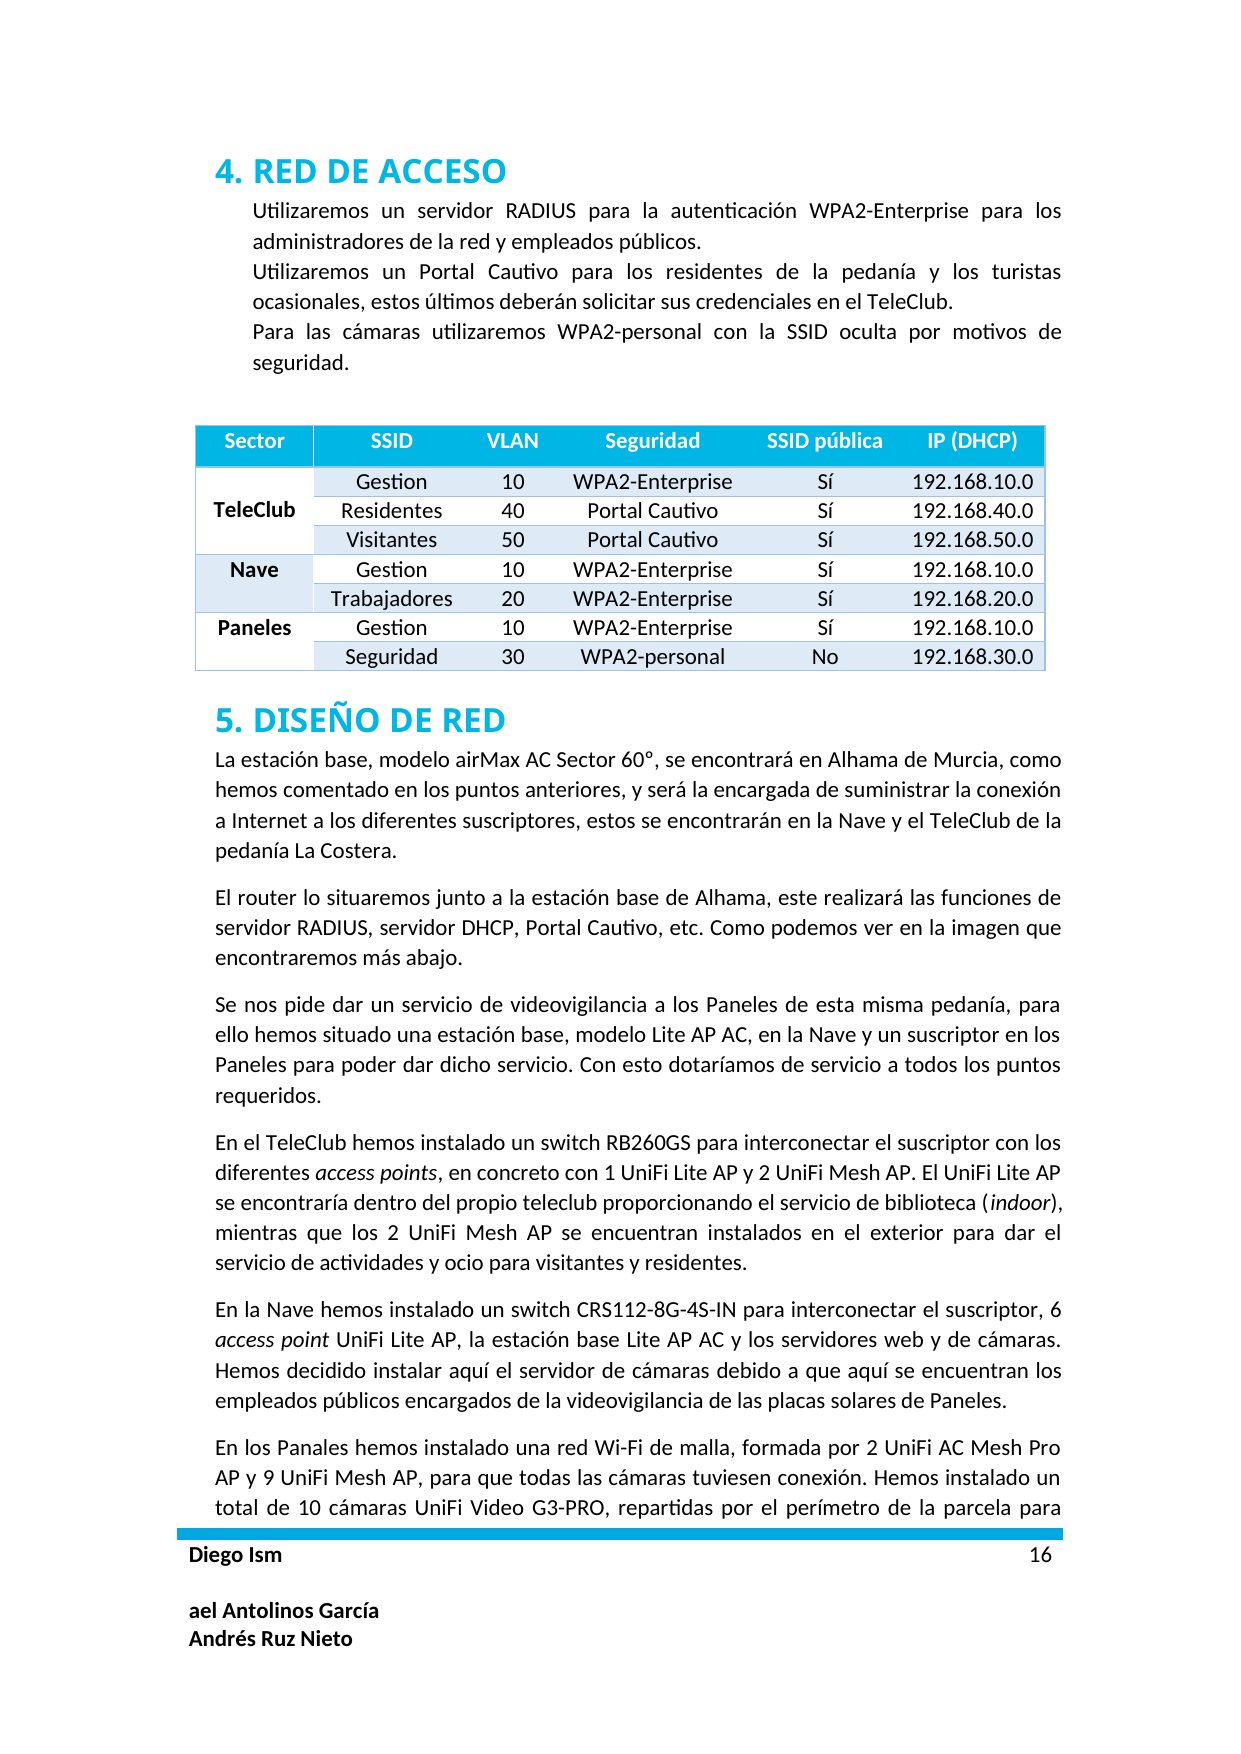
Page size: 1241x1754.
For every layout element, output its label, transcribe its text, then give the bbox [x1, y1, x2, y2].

table_cell Sí [750, 497, 900, 524]
table_cell 192.168.10.0 [900, 613, 1044, 641]
table_cell 192.168.50.0 [900, 526, 1044, 554]
text Se nos pide dar un servicio de videovigilancia a los Paneles de esta misma pedanía, para ello hemos situado una estación base, modelo Lite AP AC, en la Nave y un suscriptor en los Paneles para poder dar dicho servicio. Con esto dotaríamos de servicio a todos los puntos requeridos. [215, 990, 1063, 1109]
table_cell Gestion [314, 613, 470, 641]
table_cell 192.168.30.0 [900, 642, 1044, 670]
table_cell WPA2-personal [556, 642, 750, 670]
subtitle RED DE ACCESO [215, 148, 1063, 193]
table_cell 20 [470, 584, 556, 612]
table_cell No [750, 642, 900, 670]
table_cell 192.168.40.0 [900, 497, 1044, 524]
table_cell WPA2-Enterprise [556, 555, 750, 583]
table_cell TeleClub [196, 468, 313, 554]
text En el TeleClub hemos instalado un switch RB260GS para interconectar el suscriptor con los diferentes access points, en concreto con 1 UniFi Lite AP y 2 UniFi Mesh AP. El UniFi Lite AP se encontraría dentro del propio teleclub proporcionando el servicio de biblioteca (indoor), mientras que los 2 UniFi Mesh AP se encuentran instalados en el exterior para dar el servicio de actividades y ocio para visitantes y residentes. [215, 1128, 1063, 1276]
table_cell 192.168.10.0 [900, 555, 1044, 583]
table_cell Paneles [196, 613, 313, 670]
text El router lo situaremos junto a la estación base de Alhama, este realizará las funciones de servidor RADIUS, servidor DHCP, Portal Cautivo, etc. Como podemos ver en la imagen que encontraremos más abajo. [215, 883, 1063, 971]
table_header Sector [196, 426, 313, 466]
table_header IP (DHCP) [900, 426, 1044, 466]
list Utilizaremos un Portal Cautivo para los residentes de la pedanía y los turistas ocasionales, estos últimos deberán solicitar sus credenciales en el TeleClub. [252, 257, 1063, 315]
table_cell Trabajadores [314, 584, 470, 612]
table_cell Sí [750, 584, 900, 612]
subtitle DISEÑO DE RED [215, 696, 1063, 742]
table_cell Sí [750, 468, 900, 496]
table_cell Visitantes [314, 526, 470, 554]
table_cell Residentes [314, 497, 470, 524]
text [215, 1433, 1063, 1521]
table_cell Sí [750, 613, 900, 641]
table_header SSID pública [750, 426, 900, 466]
table_cell Sí [750, 555, 900, 583]
table_cell 192.168.10.0 [900, 468, 1044, 496]
list Para las cámaras utilizaremos WPA2-personal con la SSID oculta por motivos de seguridad. [252, 317, 1063, 376]
table_cell Portal Cautivo [556, 526, 750, 554]
table_cell Nave [196, 555, 313, 612]
table_cell 192.168.20.0 [900, 584, 1044, 612]
table_cell Gestion [314, 555, 470, 583]
table_header SSID [314, 426, 470, 466]
table_cell 10 [470, 613, 556, 641]
table_cell WPA2-Enterprise [556, 613, 750, 641]
table_cell 40 [470, 497, 556, 524]
table_cell Sí [750, 526, 900, 554]
list Utilizaremos un servidor RADIUS para la autenticación WPA2-Enterprise para los administradores de la red y empleados públicos. [252, 197, 1063, 255]
table_cell Seguridad [314, 642, 470, 670]
table_cell WPA2-Enterprise [556, 584, 750, 612]
text La estación base, modelo airMax AC Sector 60º, se encontrará en Alhama de Murcia, como hemos comentado en los puntos anteriores, y será la encargada de suministrar la conexión a Internet a los diferentes suscriptores, estos se encontrarán en la Nave y el TeleClub de la pedanía La Costera. [215, 745, 1063, 864]
table_cell 10 [470, 555, 556, 583]
table_cell WPA2-Enterprise [556, 468, 750, 496]
table_cell 10 [470, 468, 556, 496]
text En la Nave hemos instalado un switch CRS112-8G-4S-IN para interconectar el suscriptor, 6 access point UniFi Lite AP, la estación base Lite AP AC y los servidores web y de cámaras. Hemos decidido instalar aquí el servidor de cámaras debido a que aquí se encuentran los empleados públicos encargados de la videovigilancia de las placas solares de Paneles. [215, 1295, 1063, 1414]
table_cell 50 [470, 526, 556, 554]
table_cell Portal Cautivo [556, 497, 750, 524]
table_cell Gestion [314, 468, 470, 496]
table_header Seguridad [556, 426, 750, 466]
table_cell 30 [470, 642, 556, 670]
table_header VLAN [470, 426, 556, 466]
